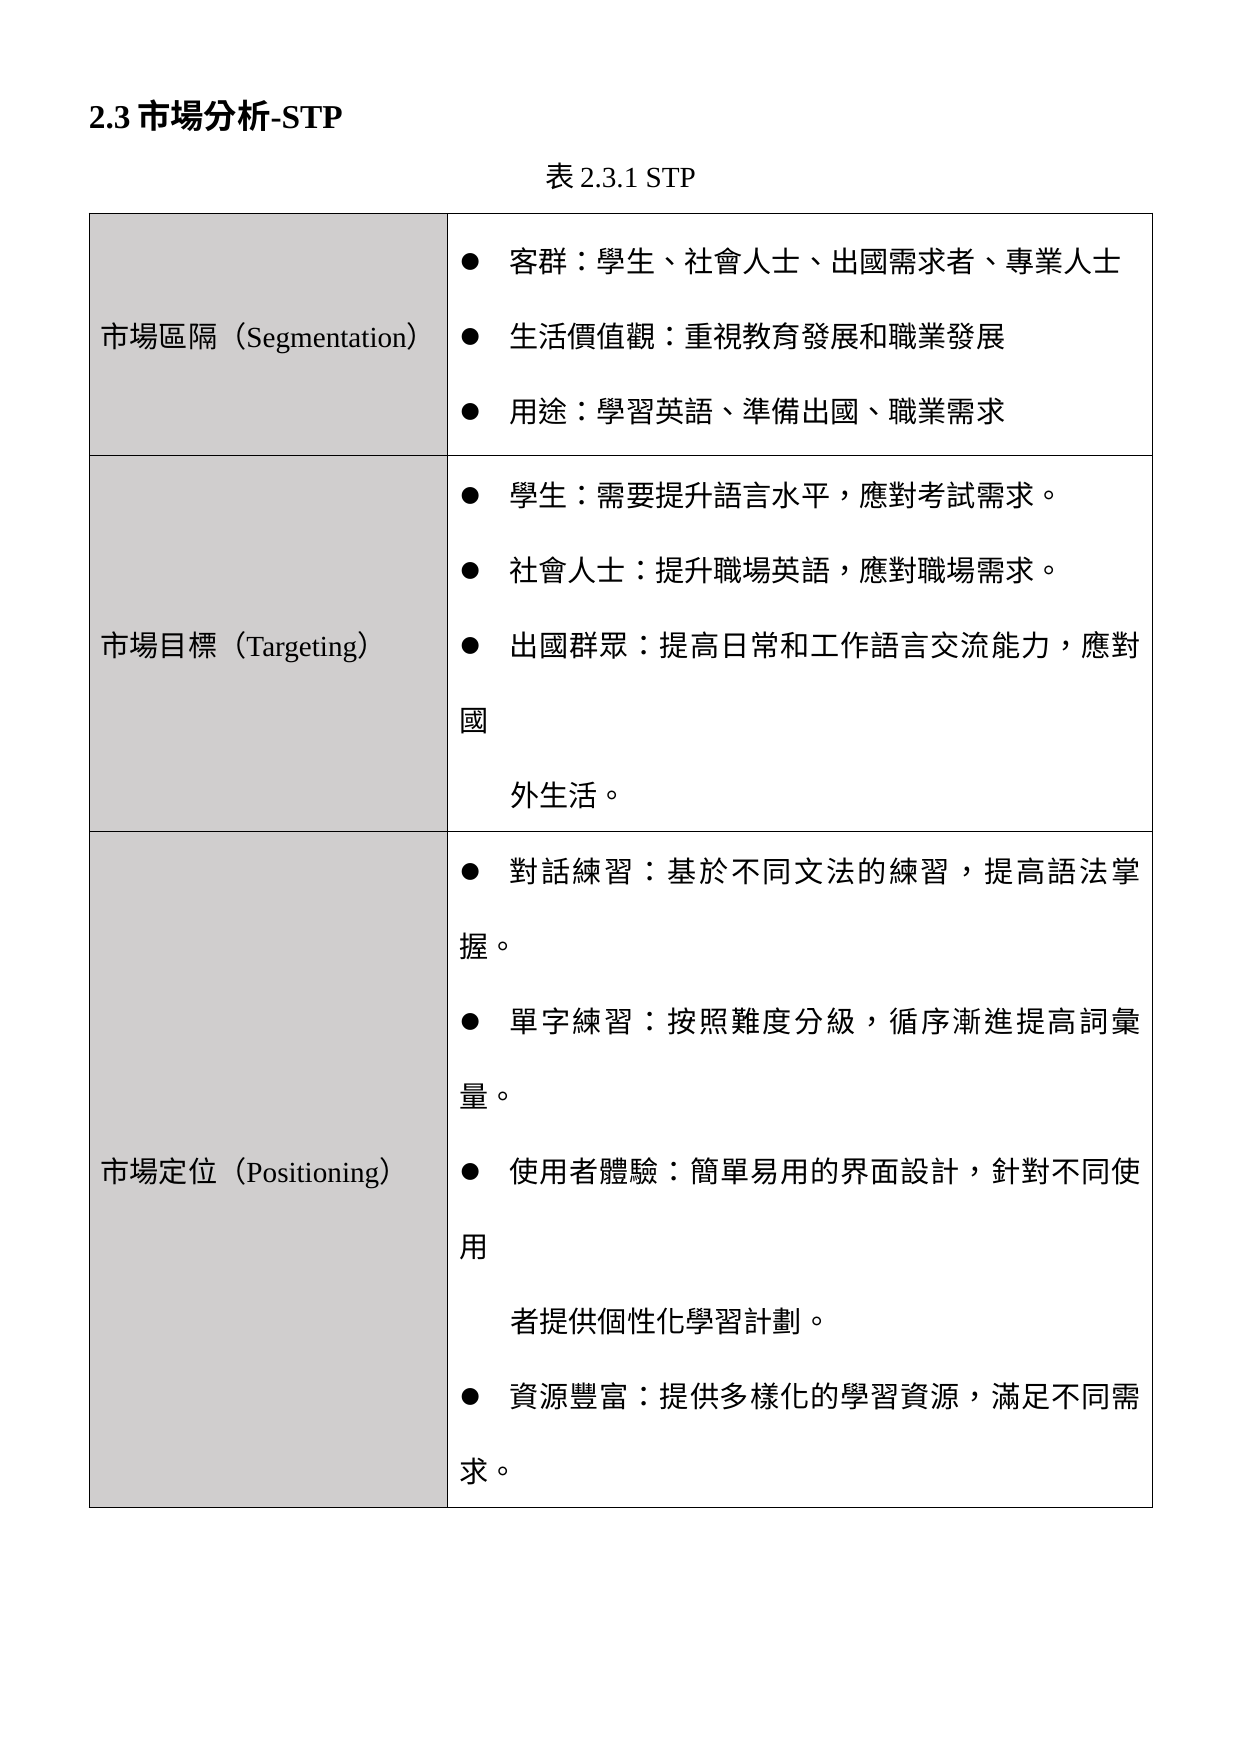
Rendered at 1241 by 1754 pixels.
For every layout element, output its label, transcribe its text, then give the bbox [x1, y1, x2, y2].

table_header 市場區隔（Segmentation） [90, 214, 447, 455]
table_cell 學生：需要提升語言水平，應對考試需求。 社會人士：提升職場英語，應對職場需求。 出國群眾：提高日常和工作語言交流能力，應對國 外生活。 [448, 456, 1152, 831]
table_cell 市場目標（Targeting） [90, 456, 447, 831]
table_cell 對話練習：基於不同文法的練習，提高語法掌握。 單字練習：按照難度分級，循序漸進提高詞彙量。 使用者體驗：簡單易用的界面設計，針對不同使用 者提供個性化學習計劃。 資源豐富：提供多樣化的學習資源，滿足不同需求。 [448, 832, 1152, 1507]
subtitle 2.3市場分析-STP [89, 89, 1152, 138]
text 表2.3.1 STP [89, 138, 1152, 213]
table_cell 市場定位（Positioning） [90, 832, 447, 1507]
table_header 客群：學生、社會人士、出國需求者、專業人士 生活價值觀：重視教育發展和職業發展 用途：學習英語、準備出國、職業需求 [448, 214, 1152, 455]
